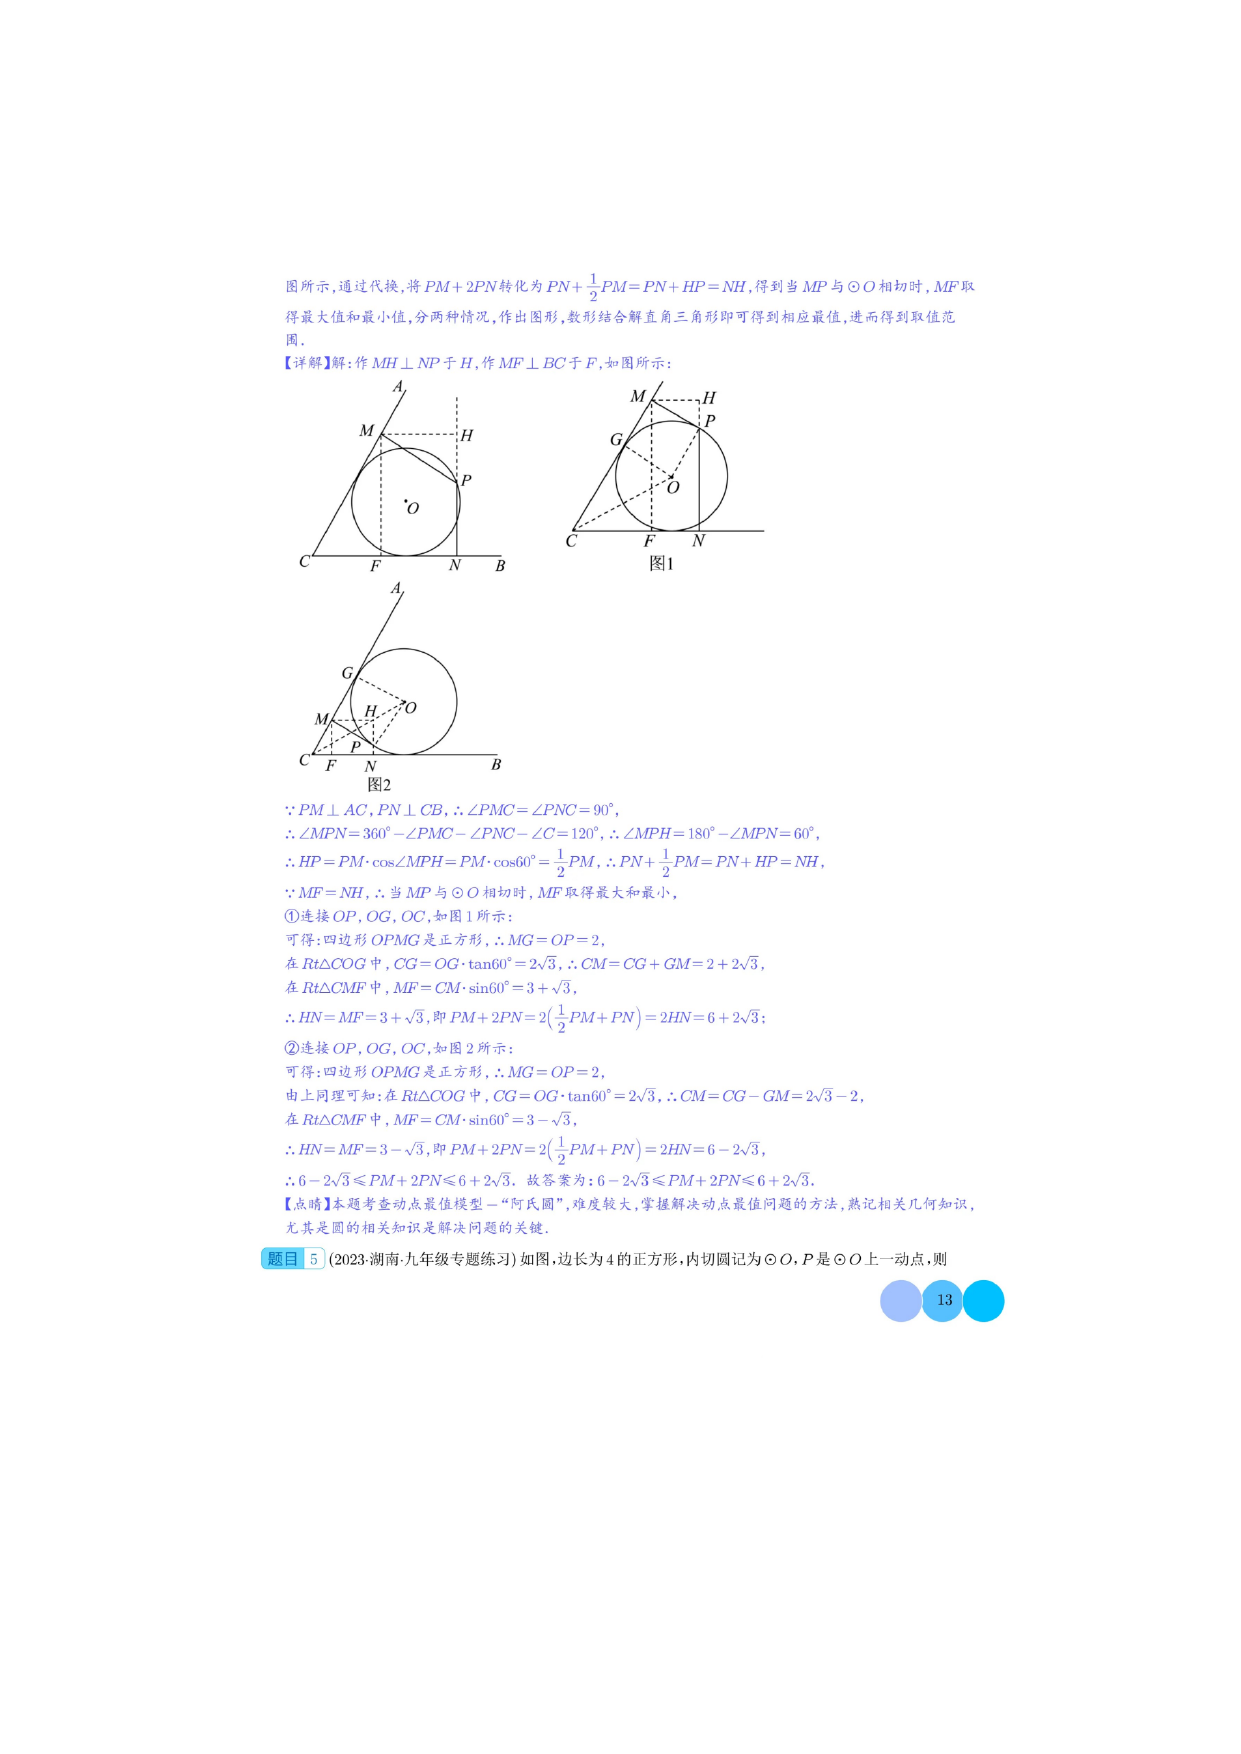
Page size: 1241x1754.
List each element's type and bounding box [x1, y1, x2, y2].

picture [187, 162, 1051, 1383]
